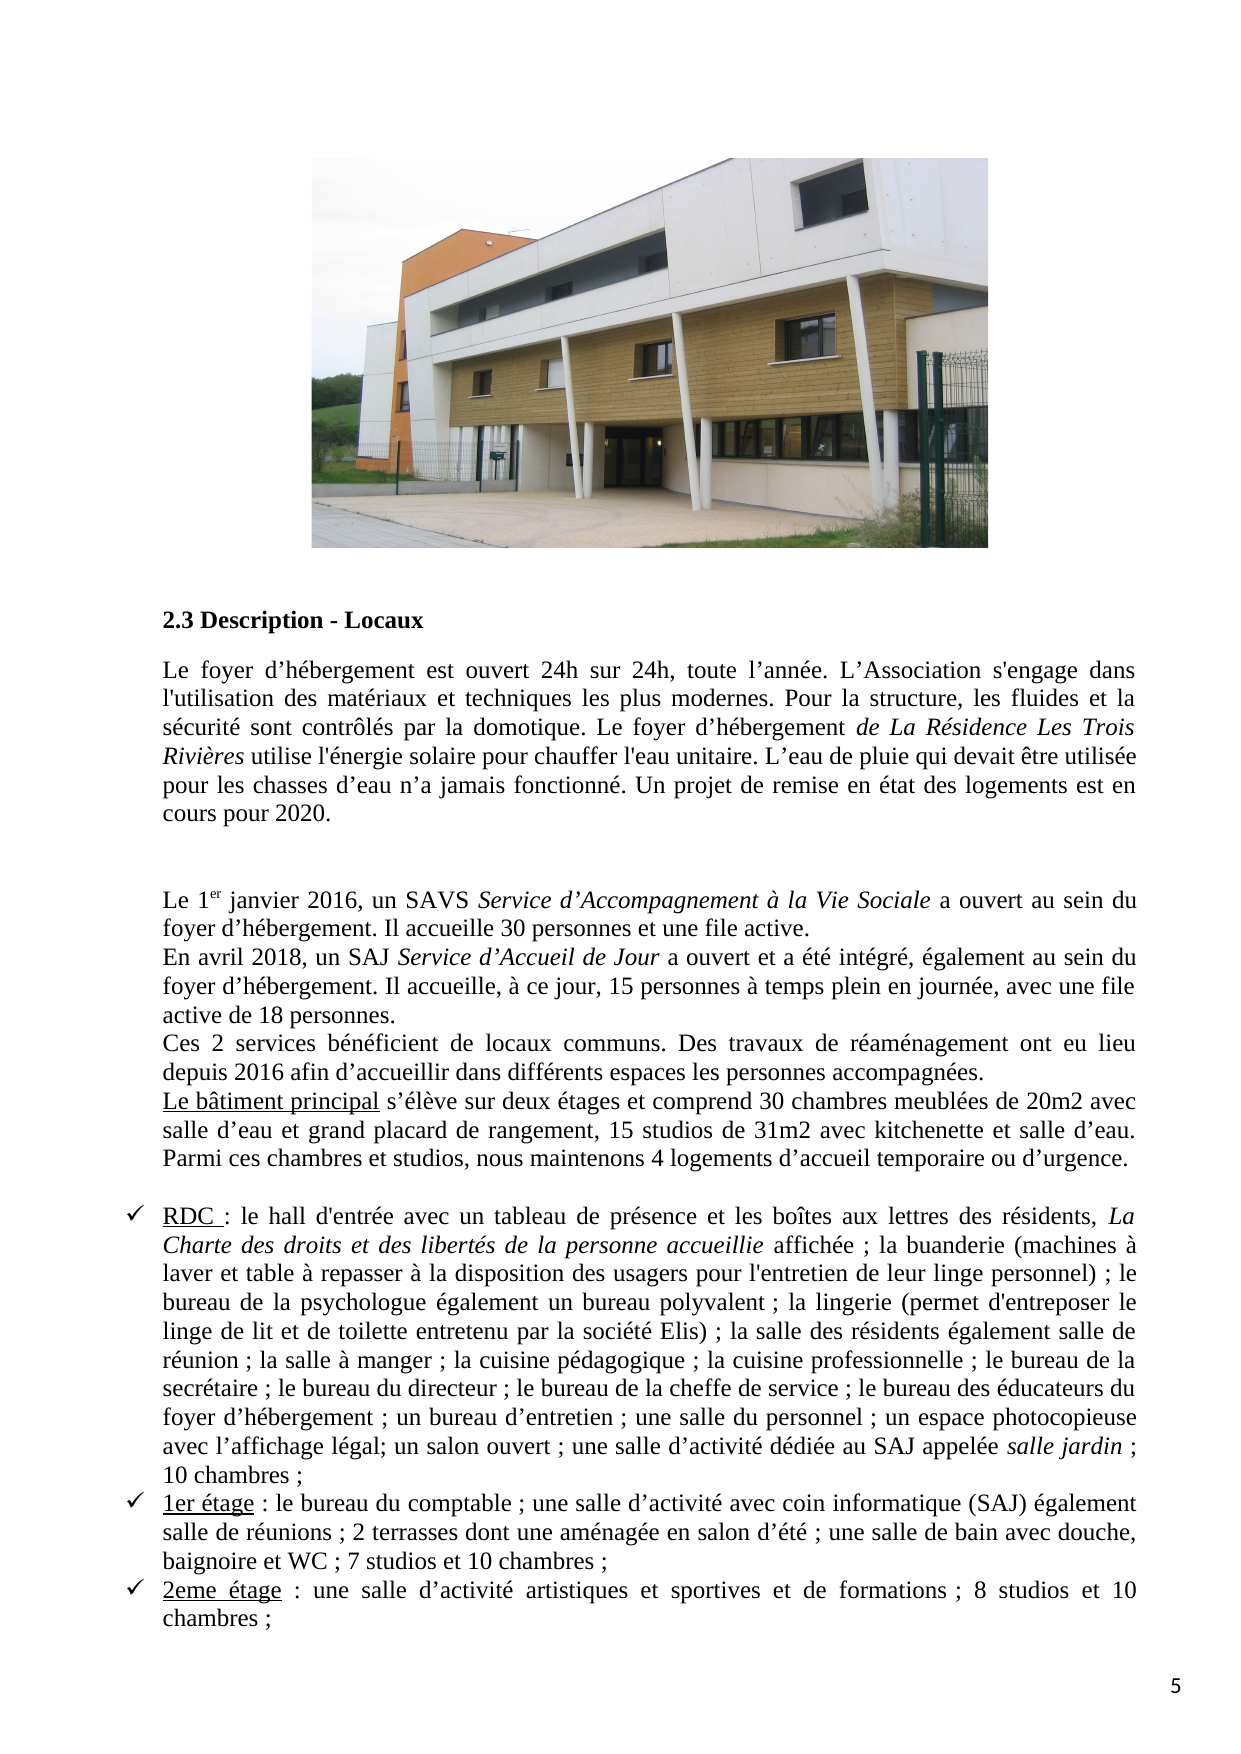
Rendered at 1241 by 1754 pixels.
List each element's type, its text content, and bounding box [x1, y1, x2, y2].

list RDC : le hall d'entrée avec un tableau de présence et les boîtes aux lettres des résidents, La Charte des droits et des libertés de la personne accueillie affichée ; la buanderie (machines à laver et table à repasser à la disposition des usagers pour l'entretien de leur linge personnel) ; le bureau de la psychologue également un bureau polyvalent ; la lingerie (permet d'entreposer le linge de lit et de toilette entretenu par la société Elis) ; la salle des résidents également salle de réunion ; la salle à manger ; la cuisine pédagogique ; la cuisine professionnelle ; le bureau de la secrétaire ; le bureau du directeur ; le bureau de la cheffe de service ; le bureau des éducateurs du foyer d’hébergement ; un bureau d’entretien ; une salle du personnel ; un espace photocopieuse avec l’affichage légal; un salon ouvert ; une salle d’activité dédiée au SAJ appelée salle jardin ; 10 chambres ; [125, 1201, 1137, 1488]
list Description - Locaux [162, 605, 1137, 634]
text Le 1er janvier 2016, un SAVS Service d’Accompagnement à la Vie Sociale a ouvert au sein du foyer d’hébergement. Il accueille 30 personnes et une file active. [162, 885, 1137, 942]
text Le foyer d’hébergement est ouvert 24h sur 24h, toute l’année. L’Association s'engage dans l'utilisation des matériaux et techniques les plus modernes. Pour la structure, les fluides et la sécurité sont contrôlés par la domotique. Le foyer d’hébergement de La Résidence Les Trois Rivières utilise l'énergie solaire pour chauffer l'eau unitaire. L’eau de pluie qui devait être utilisée pour les chasses d’eau n’a jamais fonctionné. Un projet de remise en état des logements est en cours pour 2020. [162, 655, 1137, 827]
list 2eme étage : une salle d’activité artistiques et sportives et de formations ; 8 studios et 10 chambres ; [125, 1575, 1137, 1632]
text En avril 2018, un SAJ Service d’Accueil de Jour a ouvert et a été intégré, également au sein du foyer d’hébergement. Il accueille, à ce jour, 15 personnes à temps plein en journée, avec une file active de 18 personnes. [162, 942, 1137, 1028]
list 1er étage : le bureau du comptable ; une salle d’activité avec coin informatique (SAJ) également salle de réunions ; 2 terrasses dont une aménagée en salon d’été ; une salle de bain avec douche, baignoire et WC ; 7 studios et 10 chambres ; [125, 1488, 1137, 1575]
text Ces 2 services bénéficient de locaux communs. Des travaux de réaménagement ont eu lieu depuis 2016 afin d’accueillir dans différents espaces les personnes accompagnées. [162, 1028, 1137, 1086]
text Le bâtiment principal s’élève sur deux étages et comprend 30 chambres meublées de 20m2 avec salle d’eau et grand placard de rangement, 15 studios de 31m2 avec kitchenette et salle d’eau. Parmi ces chambres et studios, nous maintenons 4 logements d’accueil temporaire ou d’urgence. [162, 1086, 1137, 1172]
